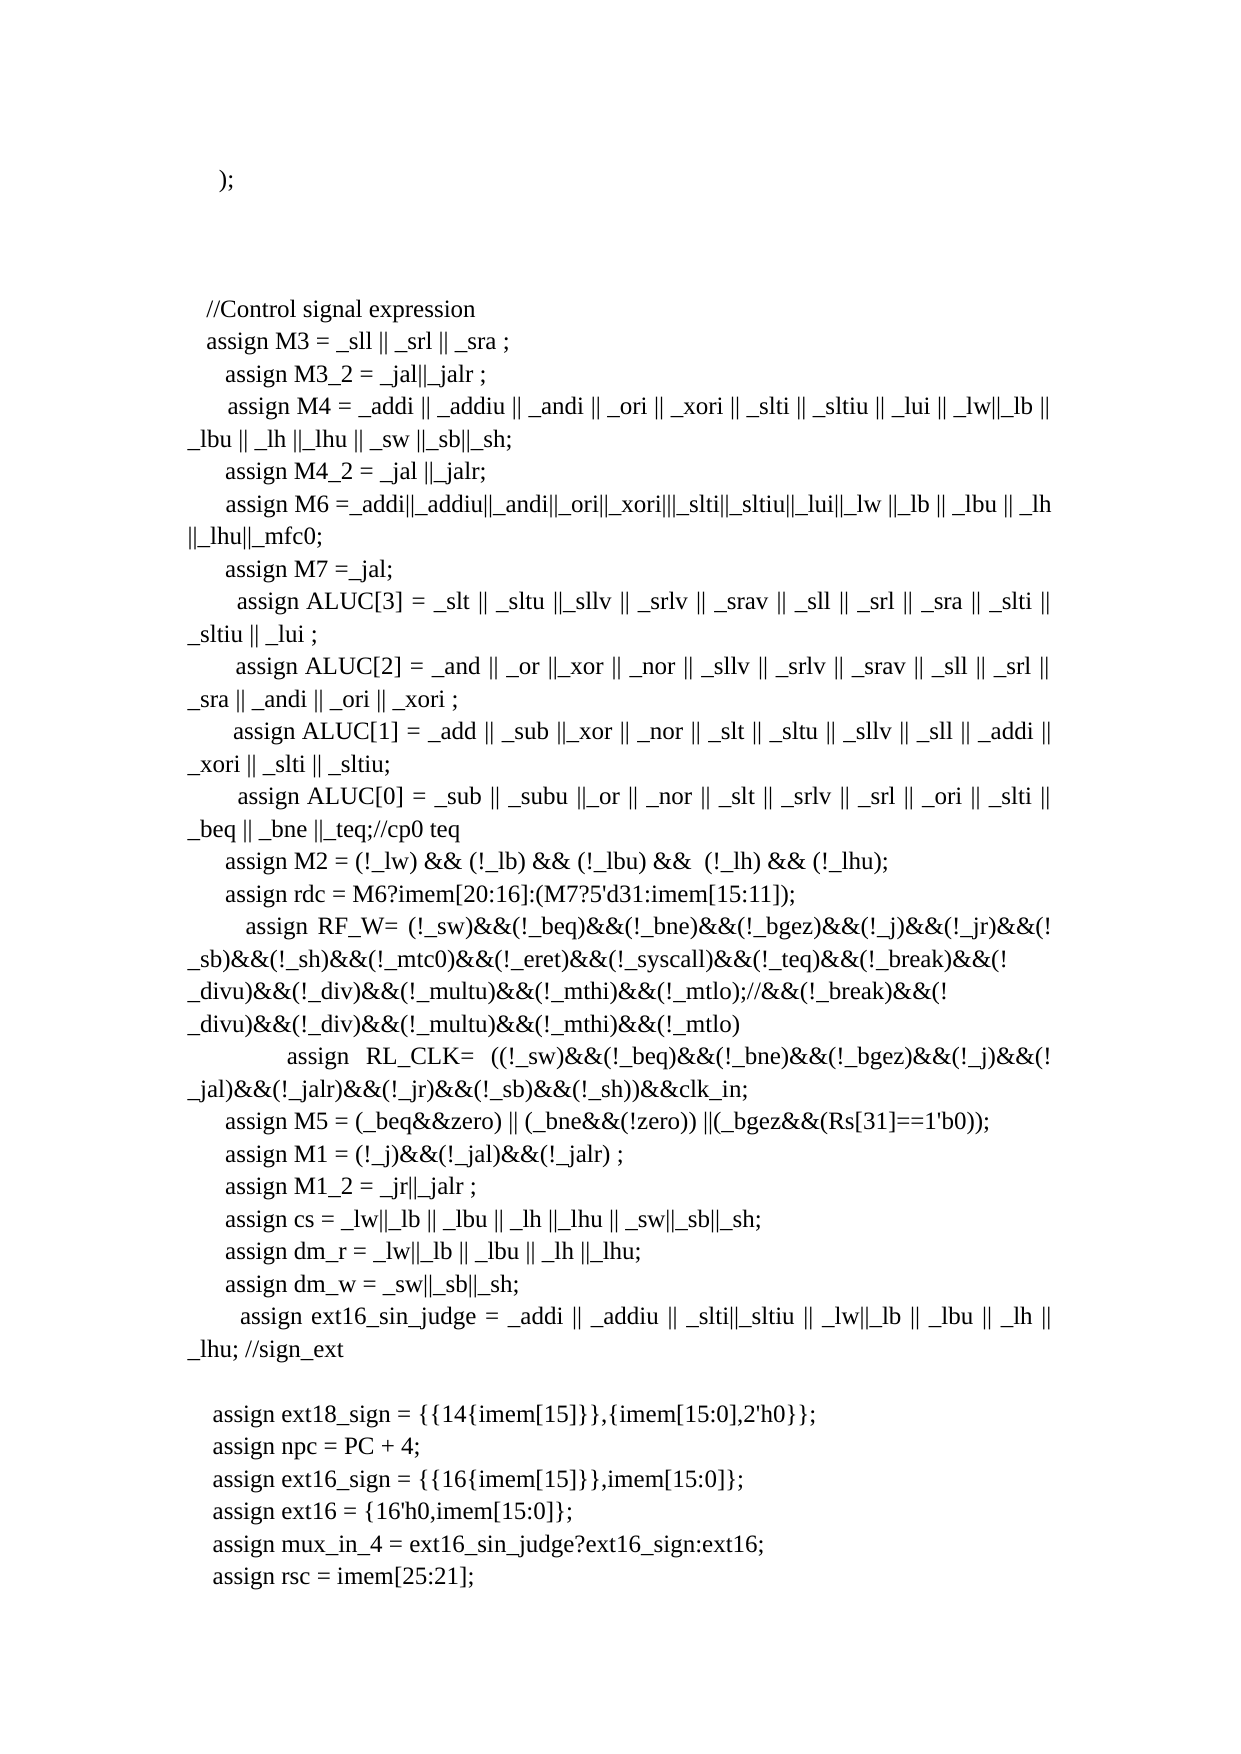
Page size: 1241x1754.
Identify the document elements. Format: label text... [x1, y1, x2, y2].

text assign rsc = imem[25:21]; [187, 1559, 1053, 1592]
text assign ext16 = {16'h0,imem[15:0]}; [187, 1494, 1053, 1527]
text assign rdc = M6?imem[20:16]:(M7?5'd31:imem[15:11]); [187, 877, 1053, 909]
text assign M2 = (!_lw) && (!_lb) && (!_lbu) && (!_lh) && (!_lhu); [187, 844, 1053, 877]
text assign ALUC[0] = _sub || _subu ||_or || _nor || _slt || _srlv || _srl || _ori || _slti || _beq || _bne ||_teq;//cp0 teq [187, 779, 1053, 844]
text assign ALUC[2] = _and || _or ||_xor || _nor || _sllv || _srlv || _srav || _sll || _srl || _sra || _andi || _ori || _xori ; [187, 649, 1053, 714]
text ); [187, 162, 1053, 194]
text assign M7 =_jal; [187, 552, 1053, 584]
text assign M6 =_addi||_addiu||_andi||_ori||_xori|||_slti||_sltiu||_lui||_lw ||_lb || _lbu || _lh ||_lhu||_mfc0; [187, 487, 1053, 552]
text assign M1 = (!_j)&&(!_jal)&&(!_jalr) ; [187, 1137, 1053, 1169]
text assign M4_2 = _jal ||_jalr; [187, 454, 1053, 487]
text //Control signal expression [187, 292, 1053, 324]
text assign M4 = _addi || _addiu || _andi || _ori || _xori || _slti || _sltiu || _lui || _lw||_lb || _lbu || _lh ||_lhu || _sw ||_sb||_sh; [187, 389, 1053, 454]
text assign ext16_sin_judge = _addi || _addiu || _slti||_sltiu || _lw||_lb || _lbu || _lh ||_lhu; //sign_ext [187, 1299, 1053, 1364]
text assign M5 = (_beq&&zero) || (_bne&&(!zero)) ||(_bgez&&(Rs[31]==1'b0)); [187, 1104, 1053, 1137]
text assign ext16_sign = {{16{imem[15]}},imem[15:0]}; [187, 1462, 1053, 1494]
text assign dm_w = _sw||_sb||_sh; [187, 1267, 1053, 1299]
text assign RL_CLK= ((!_sw)&&(!_beq)&&(!_bne)&&(!_bgez)&&(!_j)&&(!_jal)&&(!_jalr)&&(!_jr)&&(!_sb)&&(!_sh))&&clk_in; [187, 1039, 1053, 1104]
text assign RF_W= (!_sw)&&(!_beq)&&(!_bne)&&(!_bgez)&&(!_j)&&(!_jr)&&(!_sb)&&(!_sh)&&(!_mtc0)&&(!_eret)&&(!_syscall)&&(!_teq)&&(!_break)&&(!_divu)&&(!_div)&&(!_multu)&&(!_mthi)&&(!_mtlo);//&&(!_break)&&(!_divu)&&(!_div)&&(!_multu)&&(!_mthi)&&(!_mtlo) [187, 909, 1053, 1039]
text assign M3 = _sll || _srl || _sra ; [187, 324, 1053, 357]
text assign ALUC[1] = _add || _sub ||_xor || _nor || _slt || _sltu || _sllv || _sll || _addi || _xori || _slti || _sltiu; [187, 714, 1053, 779]
text assign M1_2 = _jr||_jalr ; [187, 1169, 1053, 1202]
text assign cs = _lw||_lb || _lbu || _lh ||_lhu || _sw||_sb||_sh; [187, 1202, 1053, 1234]
text assign ALUC[3] = _slt || _sltu ||_sllv || _srlv || _srav || _sll || _srl || _sra || _slti || _sltiu || _lui ; [187, 584, 1053, 649]
text assign ext18_sign = {{14{imem[15]}},{imem[15:0],2'h0}}; [187, 1397, 1053, 1429]
text assign mux_in_4 = ext16_sin_judge?ext16_sign:ext16; [187, 1527, 1053, 1559]
text assign M3_2 = _jal||_jalr ; [187, 357, 1053, 389]
text assign dm_r = _lw||_lb || _lbu || _lh ||_lhu; [187, 1234, 1053, 1267]
text assign npc = PC + 4; [187, 1429, 1053, 1462]
